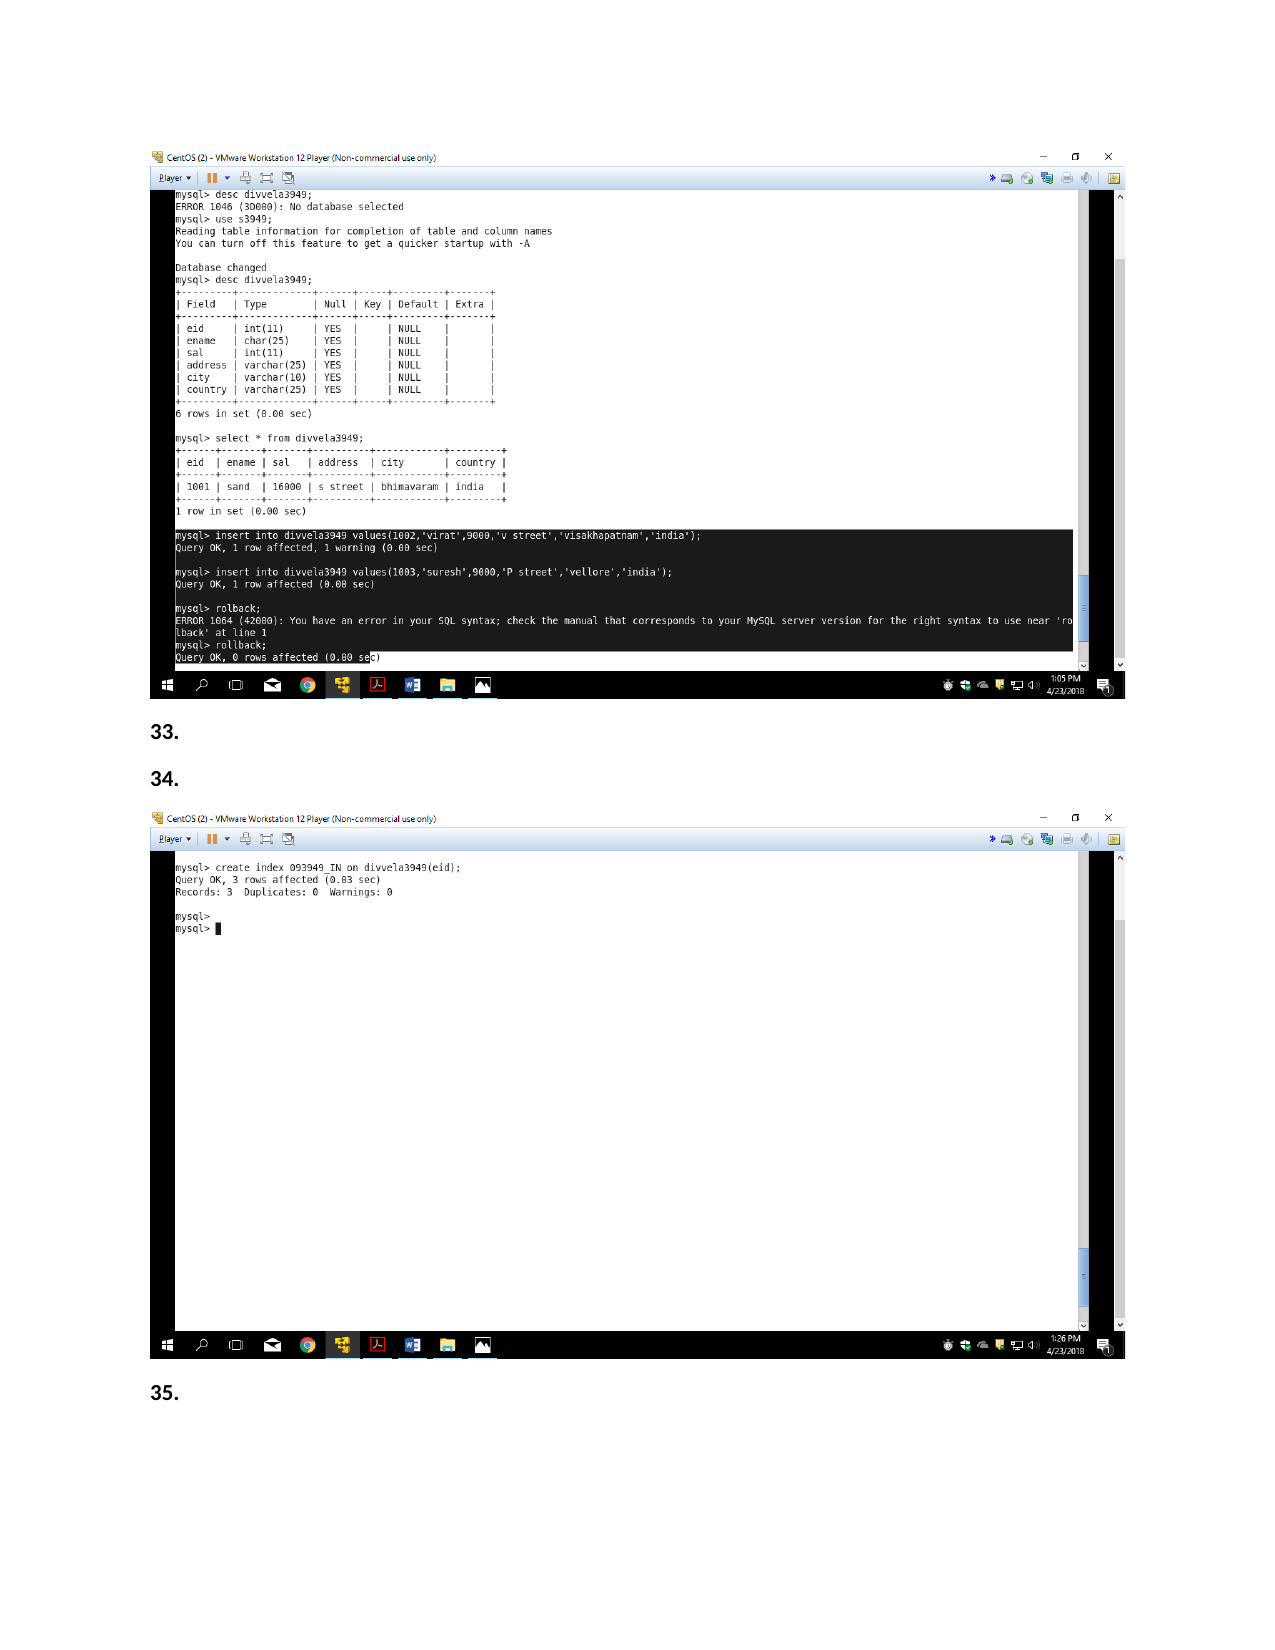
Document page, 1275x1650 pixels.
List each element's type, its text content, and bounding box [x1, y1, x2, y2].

text 34. [150, 764, 1125, 792]
text 35. [150, 1378, 1125, 1406]
picture [150, 810, 1125, 1359]
text 33. [150, 717, 1125, 745]
picture [150, 150, 1125, 699]
